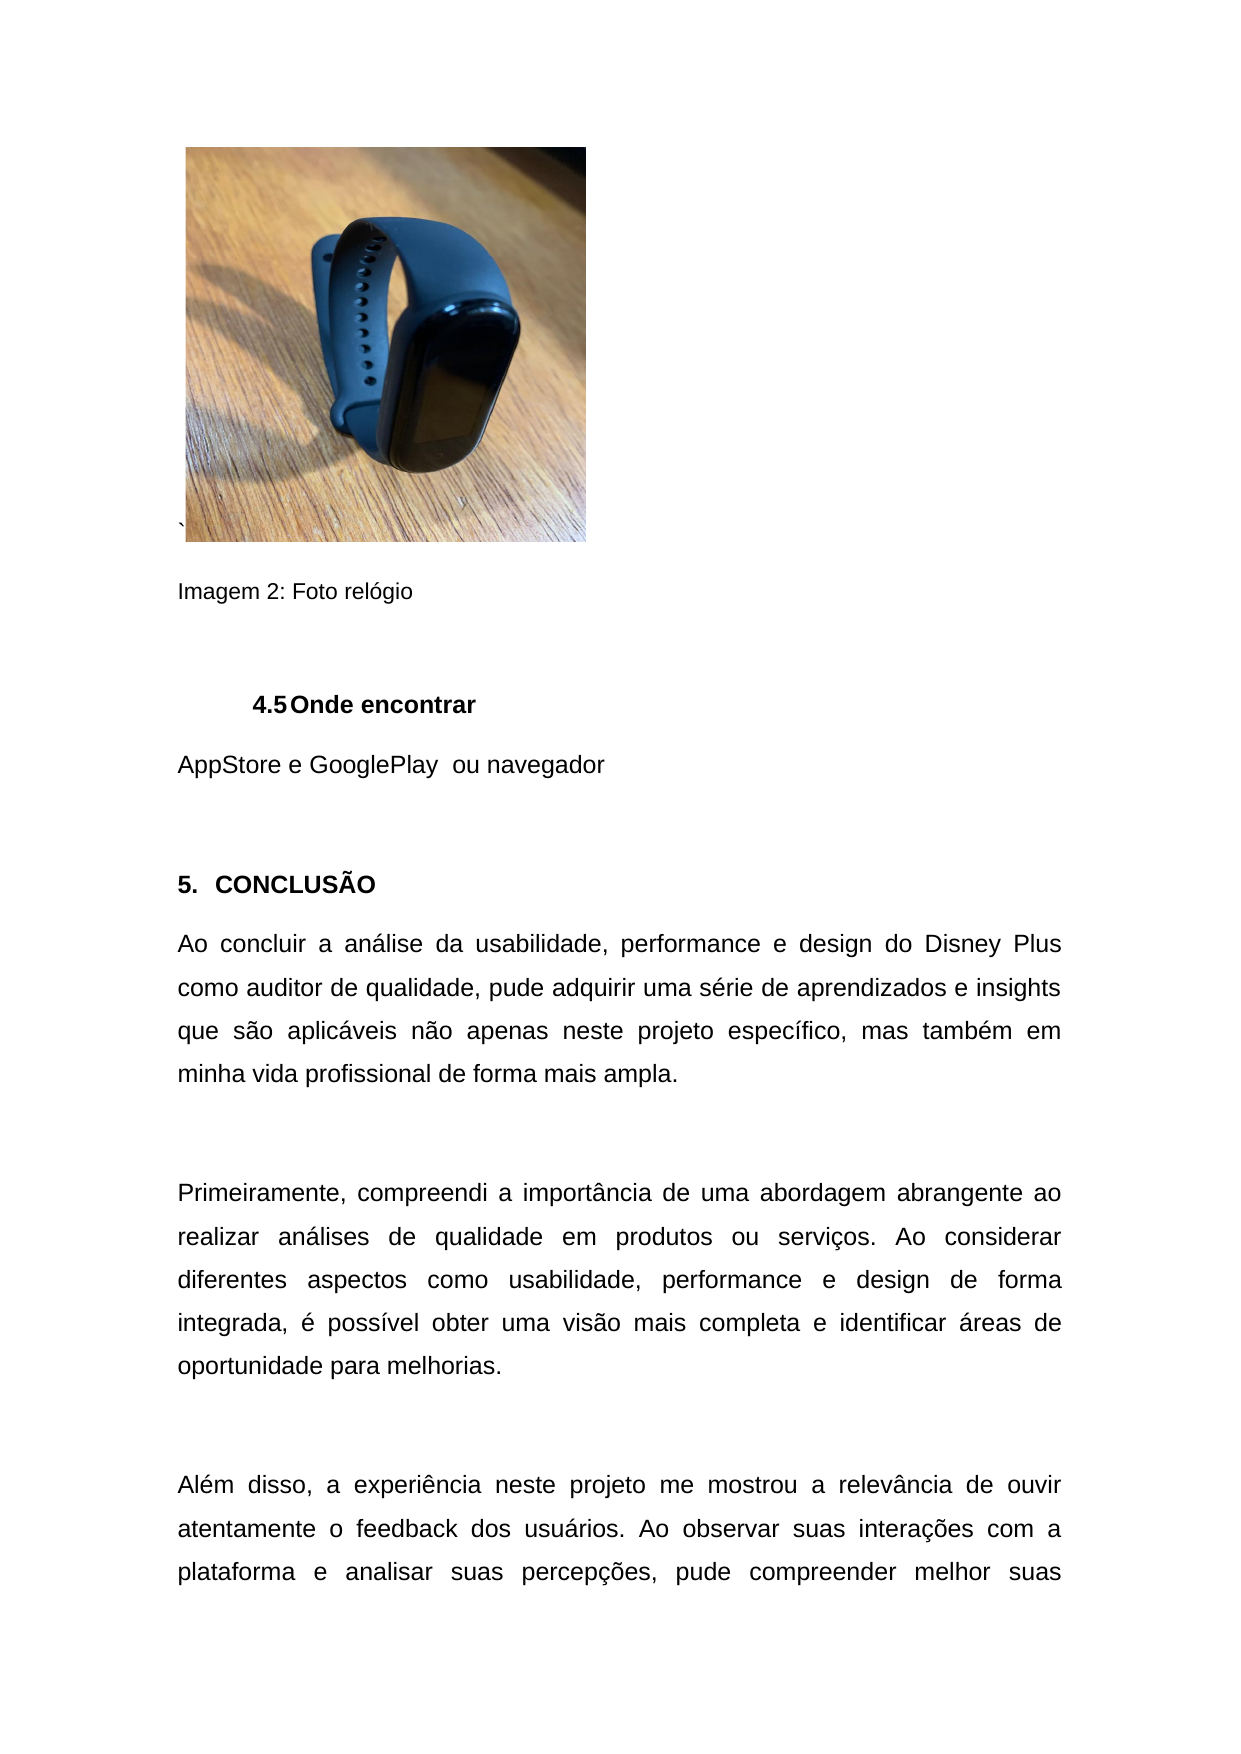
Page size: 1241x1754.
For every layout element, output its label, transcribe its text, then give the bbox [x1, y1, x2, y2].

text AppStore e GooglePlay ou navegador [177, 750, 1063, 779]
text Imagem 2: Foto relógio [177, 578, 1063, 604]
subtitle Onde encontrar [252, 690, 1063, 719]
text Primeiramente, compreendi a importância de uma abordagem abrangente ao realizar análises de qualidade em produtos ou serviços. Ao considerar diferentes aspectos como usabilidade, performance e design de forma integrada, é possível obter uma visão mais completa e identificar áreas de oportunidade para melhorias. [177, 1178, 1063, 1380]
text Ao concluir a análise da usabilidade, performance e design do Disney Plus como auditor de qualidade, pude adquirir uma série de aprendizados e insights que são aplicáveis não apenas neste projeto específico, mas também em minha vida profissional de forma mais ampla. [177, 929, 1063, 1088]
picture [185, 147, 586, 542]
subtitle CONCLUSÃO [177, 870, 1063, 898]
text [177, 1471, 1063, 1586]
